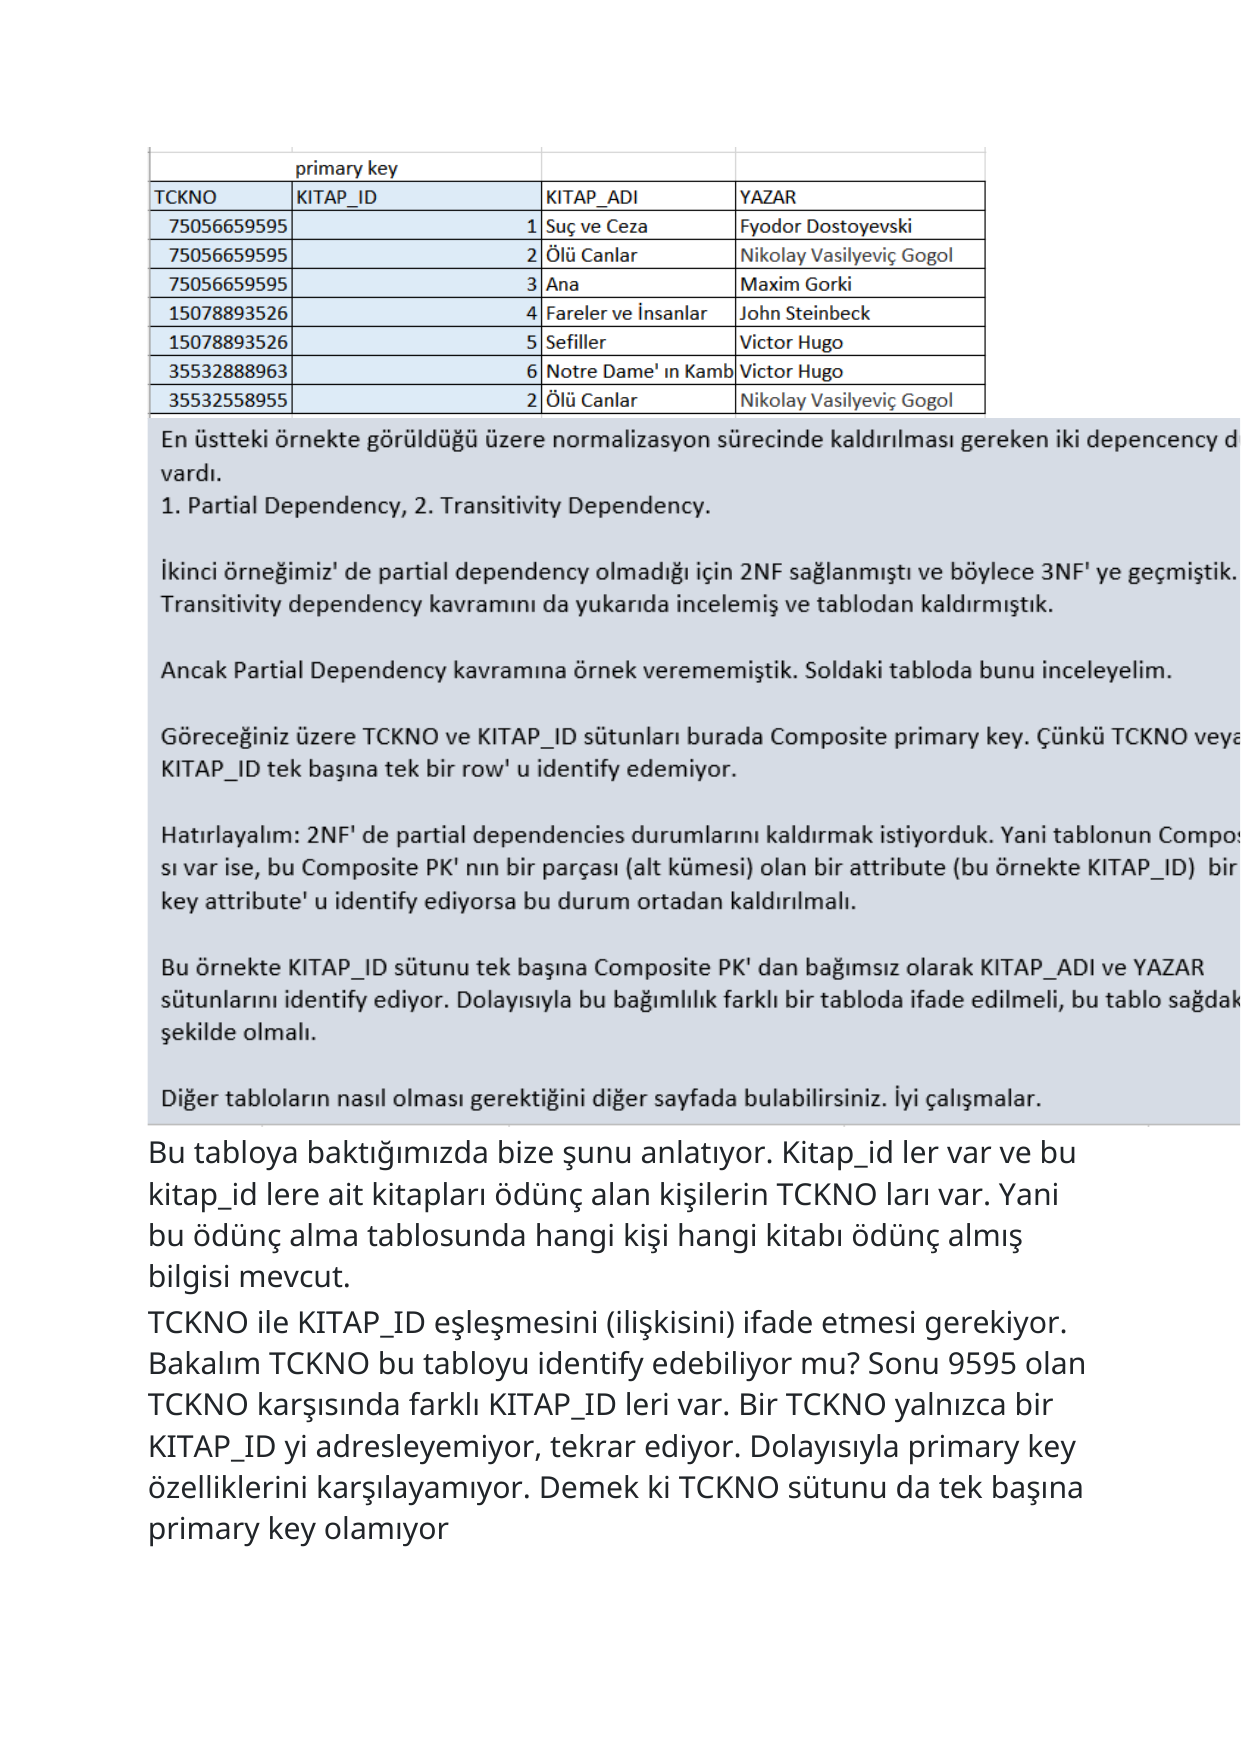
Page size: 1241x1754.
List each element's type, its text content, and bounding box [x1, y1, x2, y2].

text TCKNO ile KITAP_ID eşleşmesini (ilişkisini) ifade etmesi gerekiyor. Bakalım TCKNO bu tabloyu identify edebiliyor mu? Sonu 9595 olan TCKNO karşısında farklı KITAP_ID leri var. Bir TCKNO yalnızca bir KITAP_ID yi adresleyemiyor, tekrar ediyor. Dolayısıyla primary key özelliklerini karşılayamıyor. Demek ki TCKNO sütunu da tek başına primary key olamıyor [148, 1301, 1093, 1548]
text Bu tabloya baktığımızda bize şunu anlatıyor. Kitap_id ler var ve bu kitap_id lere ait kitapları ödünç alan kişilerin TCKNO ları var. Yani bu ödünç alma tablosunda hangi kişi hangi kitabı ödünç almış bilgisi mevcut. [351, 1132, 1093, 1296]
picture [147, 147, 1241, 1127]
